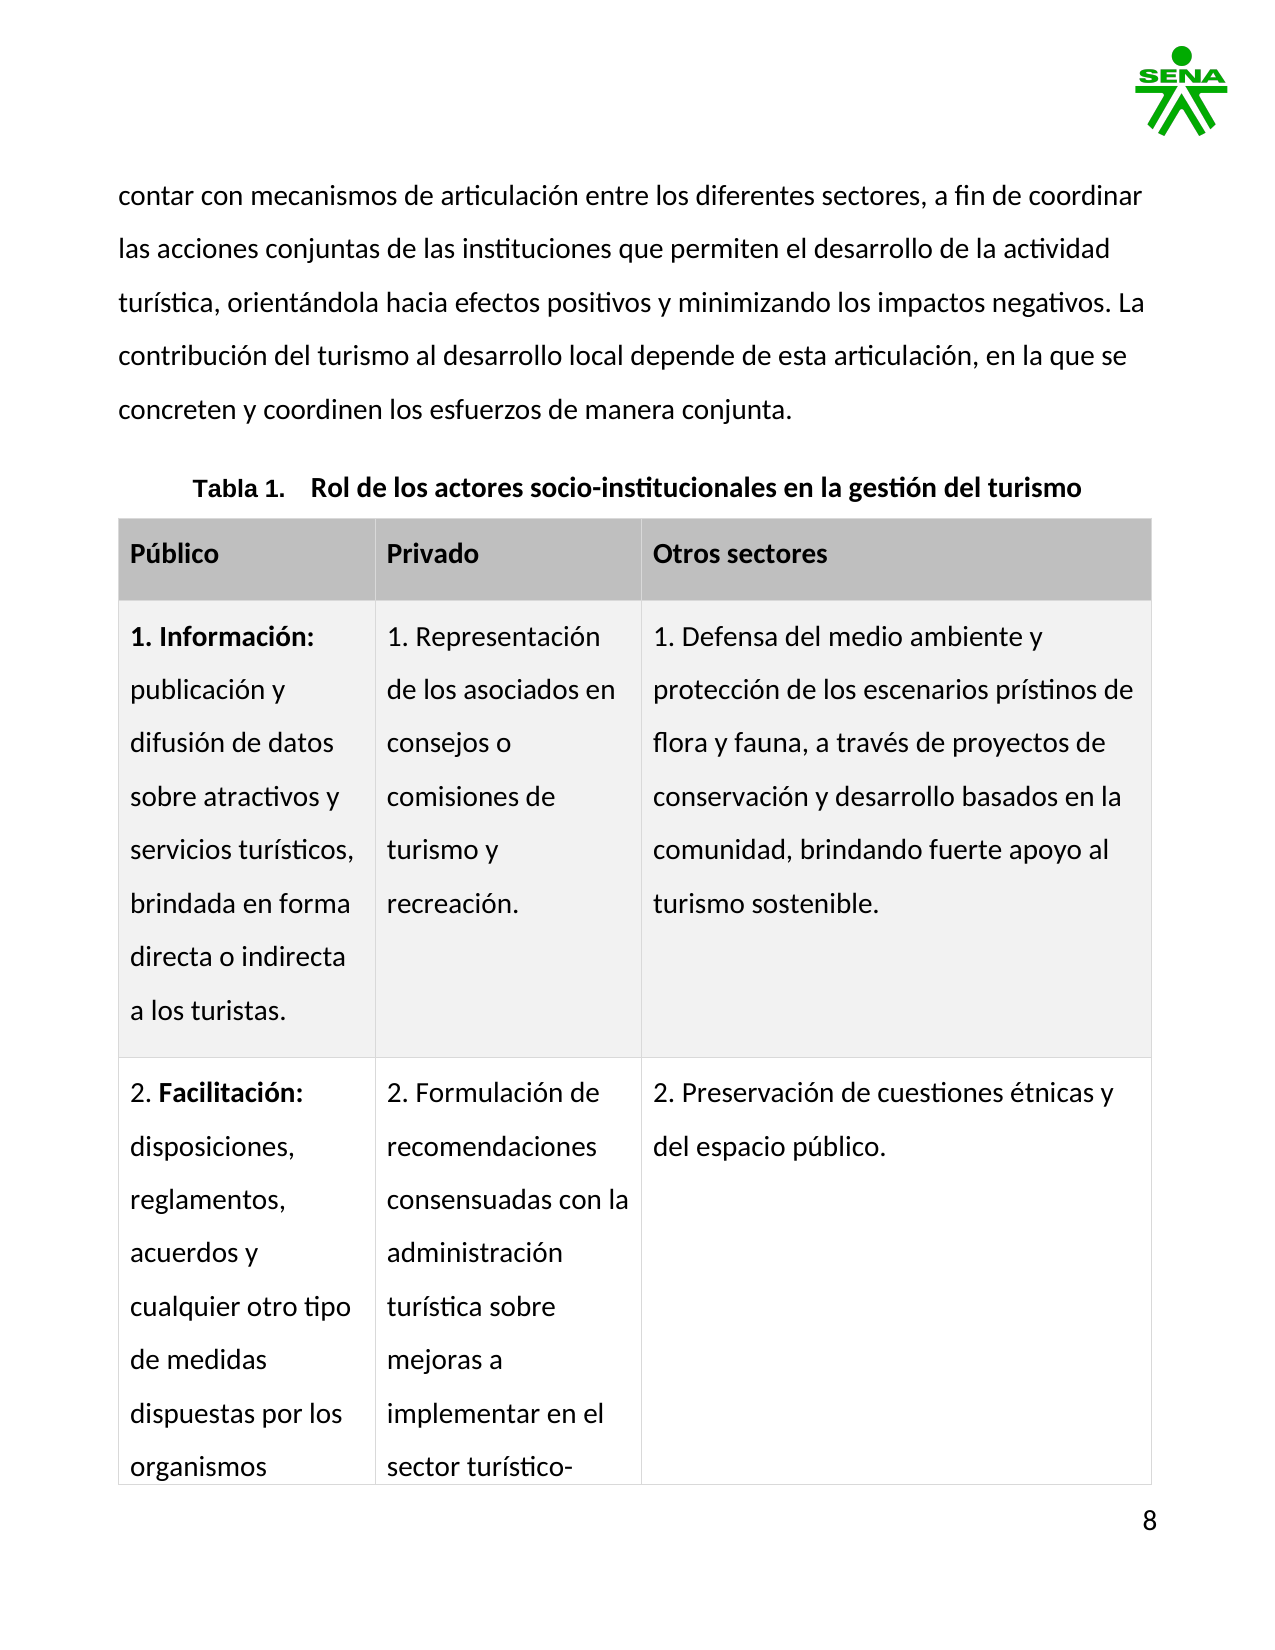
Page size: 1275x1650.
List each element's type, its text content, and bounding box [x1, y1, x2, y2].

table_cell 1. Defensa del medio ambiente y protección de los escenarios prístinos de flora y fauna, a través de proyectos de conservación y desarrollo basados en la comunidad, brindando fuerte apoyo al turismo sostenible. [642, 601, 1151, 1057]
text Rol de los actores socio-institucionales en la gestión del turismo [118, 469, 1157, 505]
table_cell 1. Representación de los asociados en consejos o comisiones de turismo y recreación. [376, 601, 641, 1057]
table_header Privado [376, 519, 641, 600]
picture [1135, 46, 1228, 136]
table_cell 2. Preservación de cuestiones étnicas y del espacio público. [642, 1058, 1151, 1484]
table_header Otros sectores [642, 519, 1151, 600]
table_header Público [119, 519, 375, 600]
table_cell 2. Formulación de recomendaciones consensuadas con la administración turística sobre mejoras a implementar en el sector turístico-recreativo. [376, 1058, 641, 1484]
table_cell 1. Información: publicación y difusión de datos sobre atractivos y servicios turísticos, brindada en forma directa o indirecta a los turistas. [119, 601, 375, 1057]
